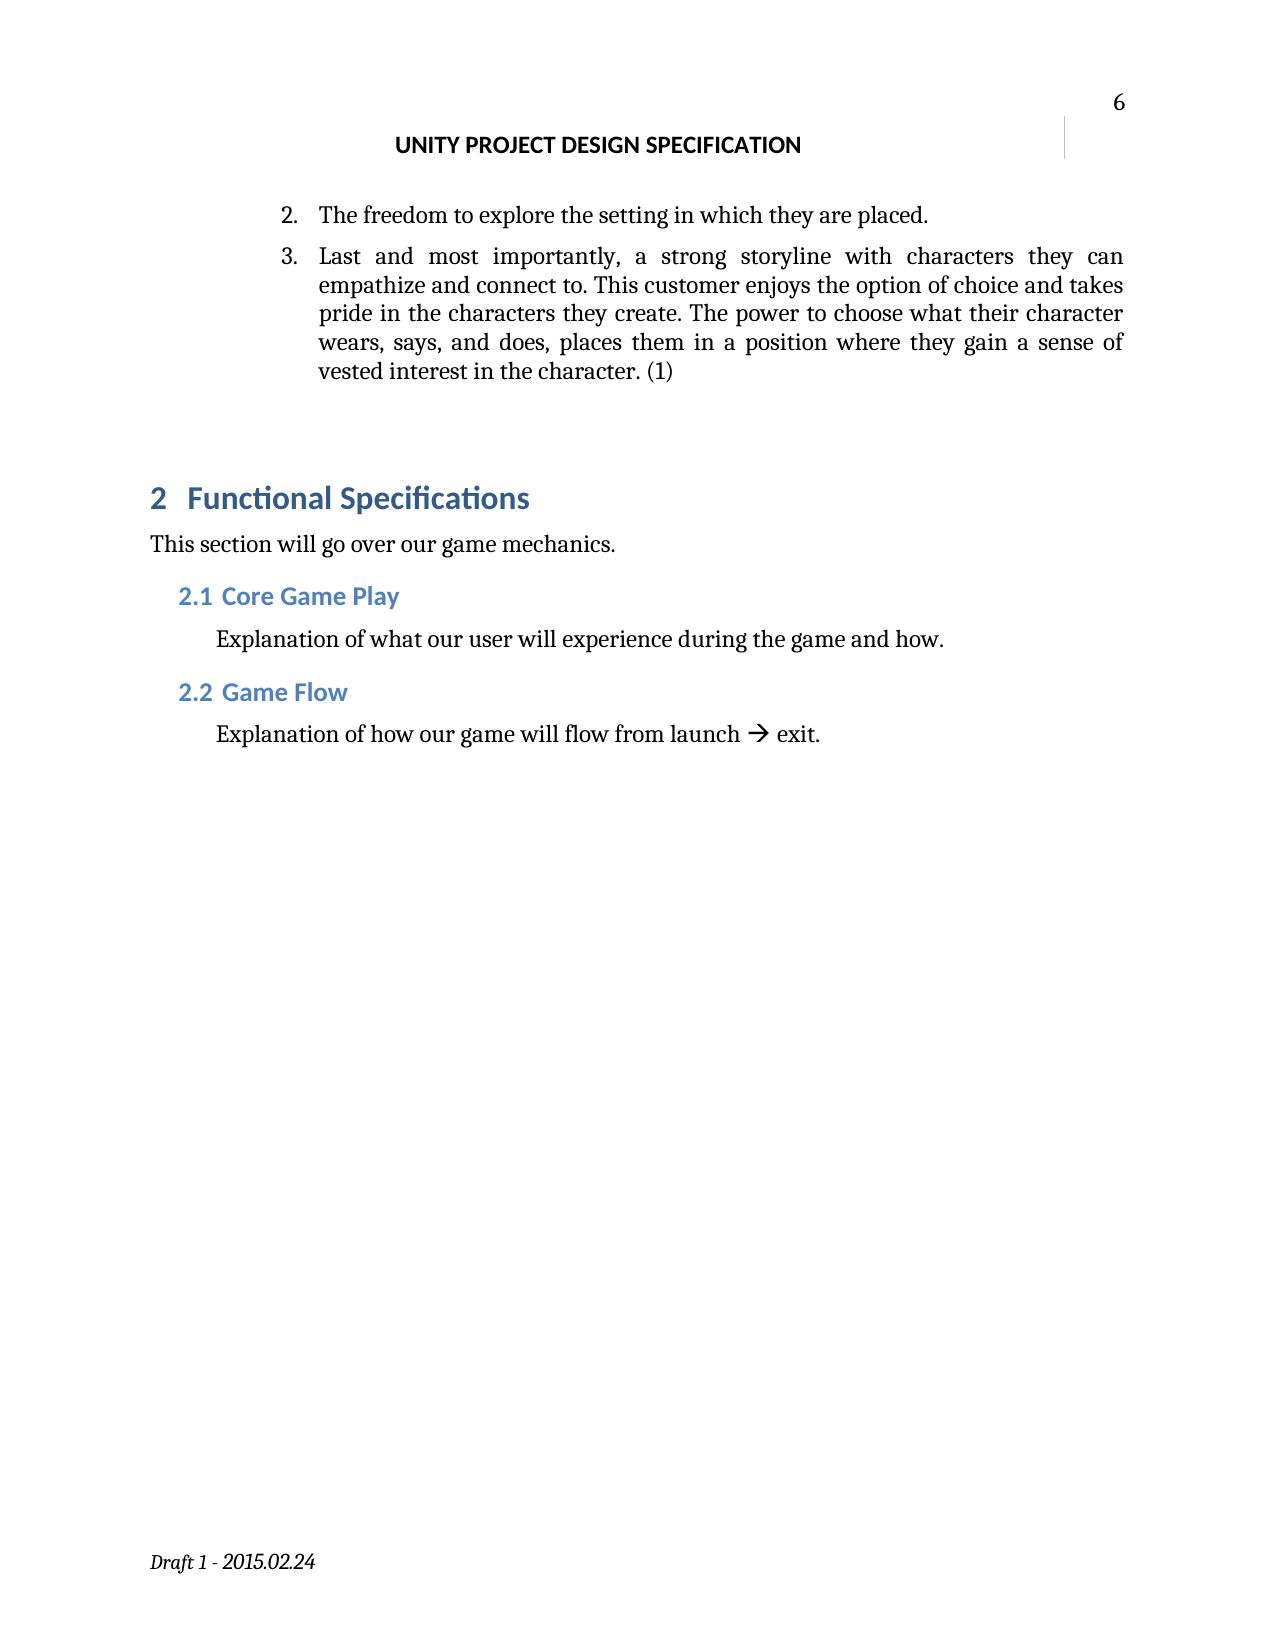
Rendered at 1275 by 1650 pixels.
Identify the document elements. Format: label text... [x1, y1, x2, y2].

subtitle Game Flow [178, 675, 1125, 708]
text Explanation of how our game will flow from launch exit. [150, 720, 1125, 749]
subtitle Core Game Play [178, 579, 1125, 613]
text Explanation of what our user will experience during the game and how. [216, 625, 1125, 654]
subtitle Functional Specifications [150, 477, 1125, 517]
list Last and most importantly, a strong storyline with characters they can empathize and connect to. This customer enjoys the option of choice and takes pride in the characters they create. The power to choose what their character wears, says, and does, places them in a position where they gain a sense of vested interest in the character. (1) [281, 242, 1125, 386]
text This section will go over our game mechanics. [150, 530, 1125, 559]
list The freedom to explore the setting in which they are placed. [281, 201, 1125, 229]
